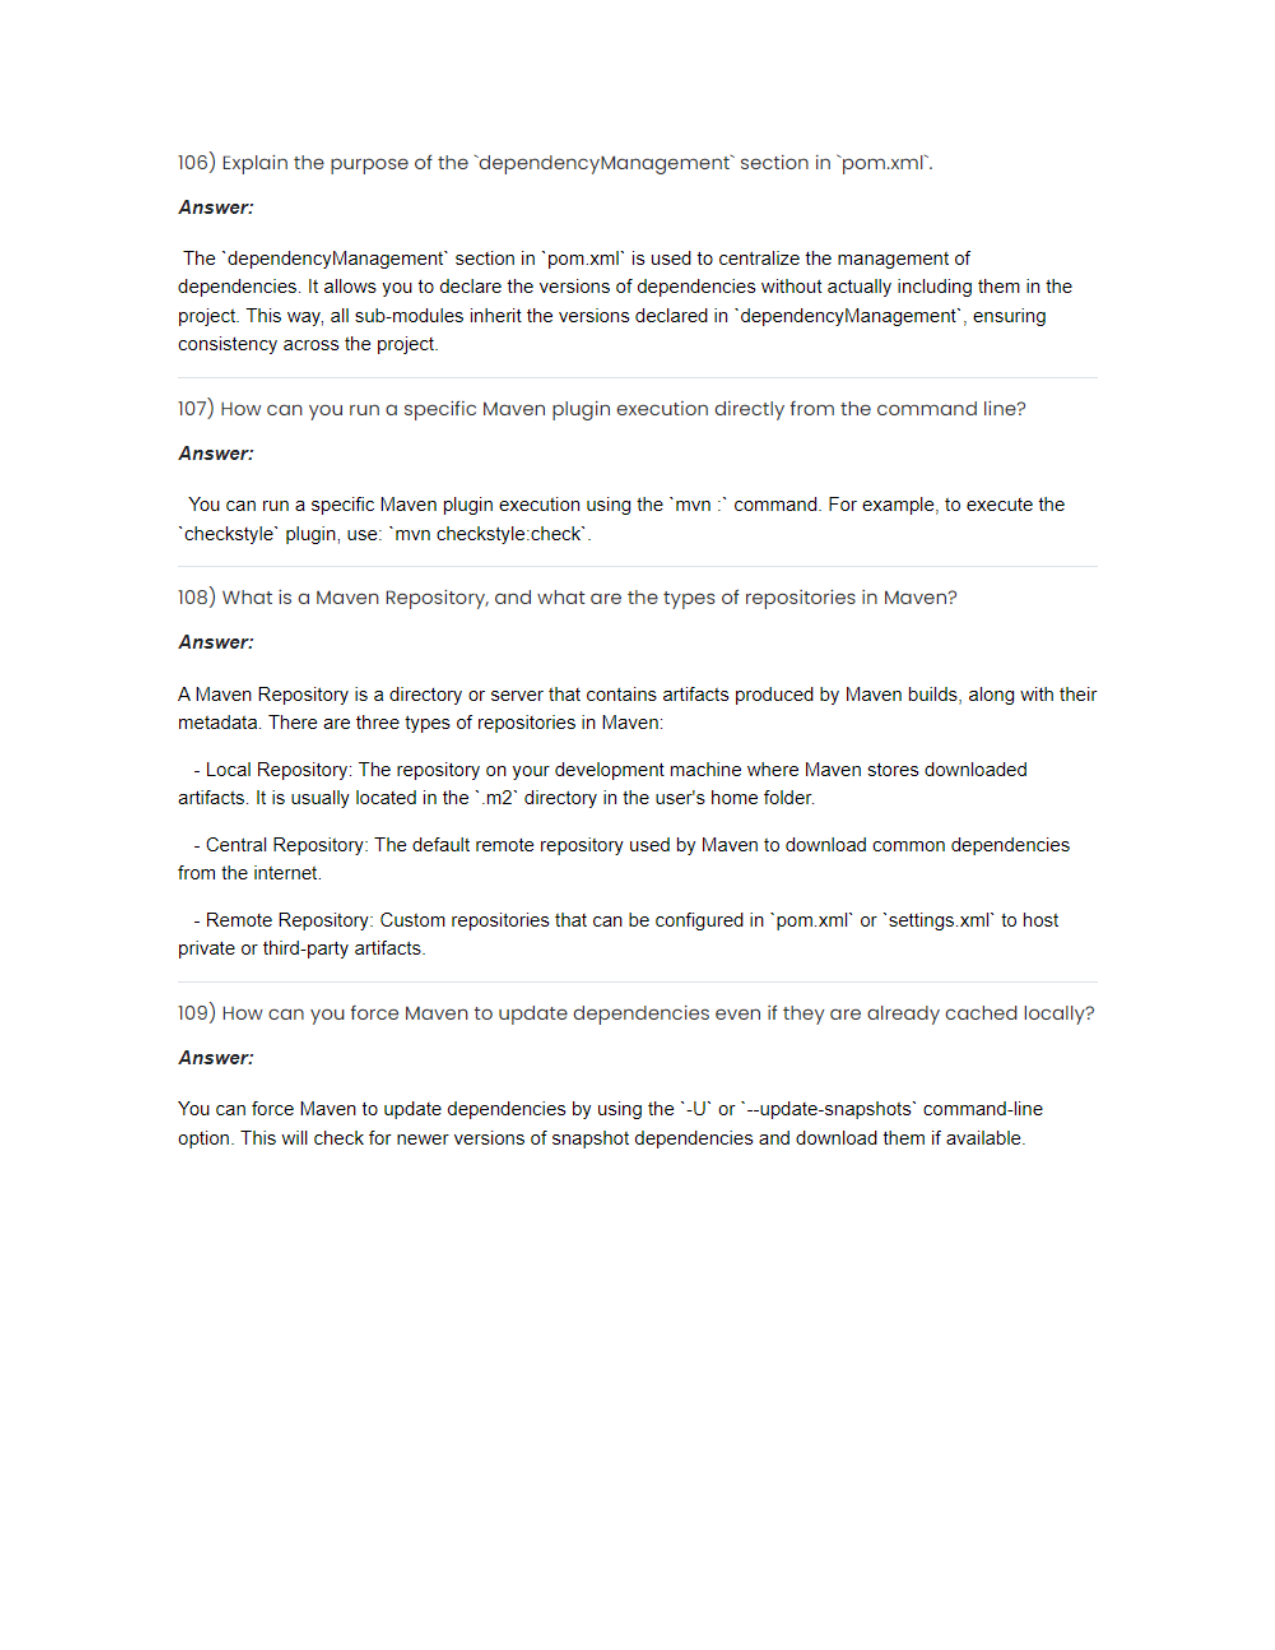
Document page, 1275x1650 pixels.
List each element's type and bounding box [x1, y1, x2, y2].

picture [150, 150, 1125, 1169]
